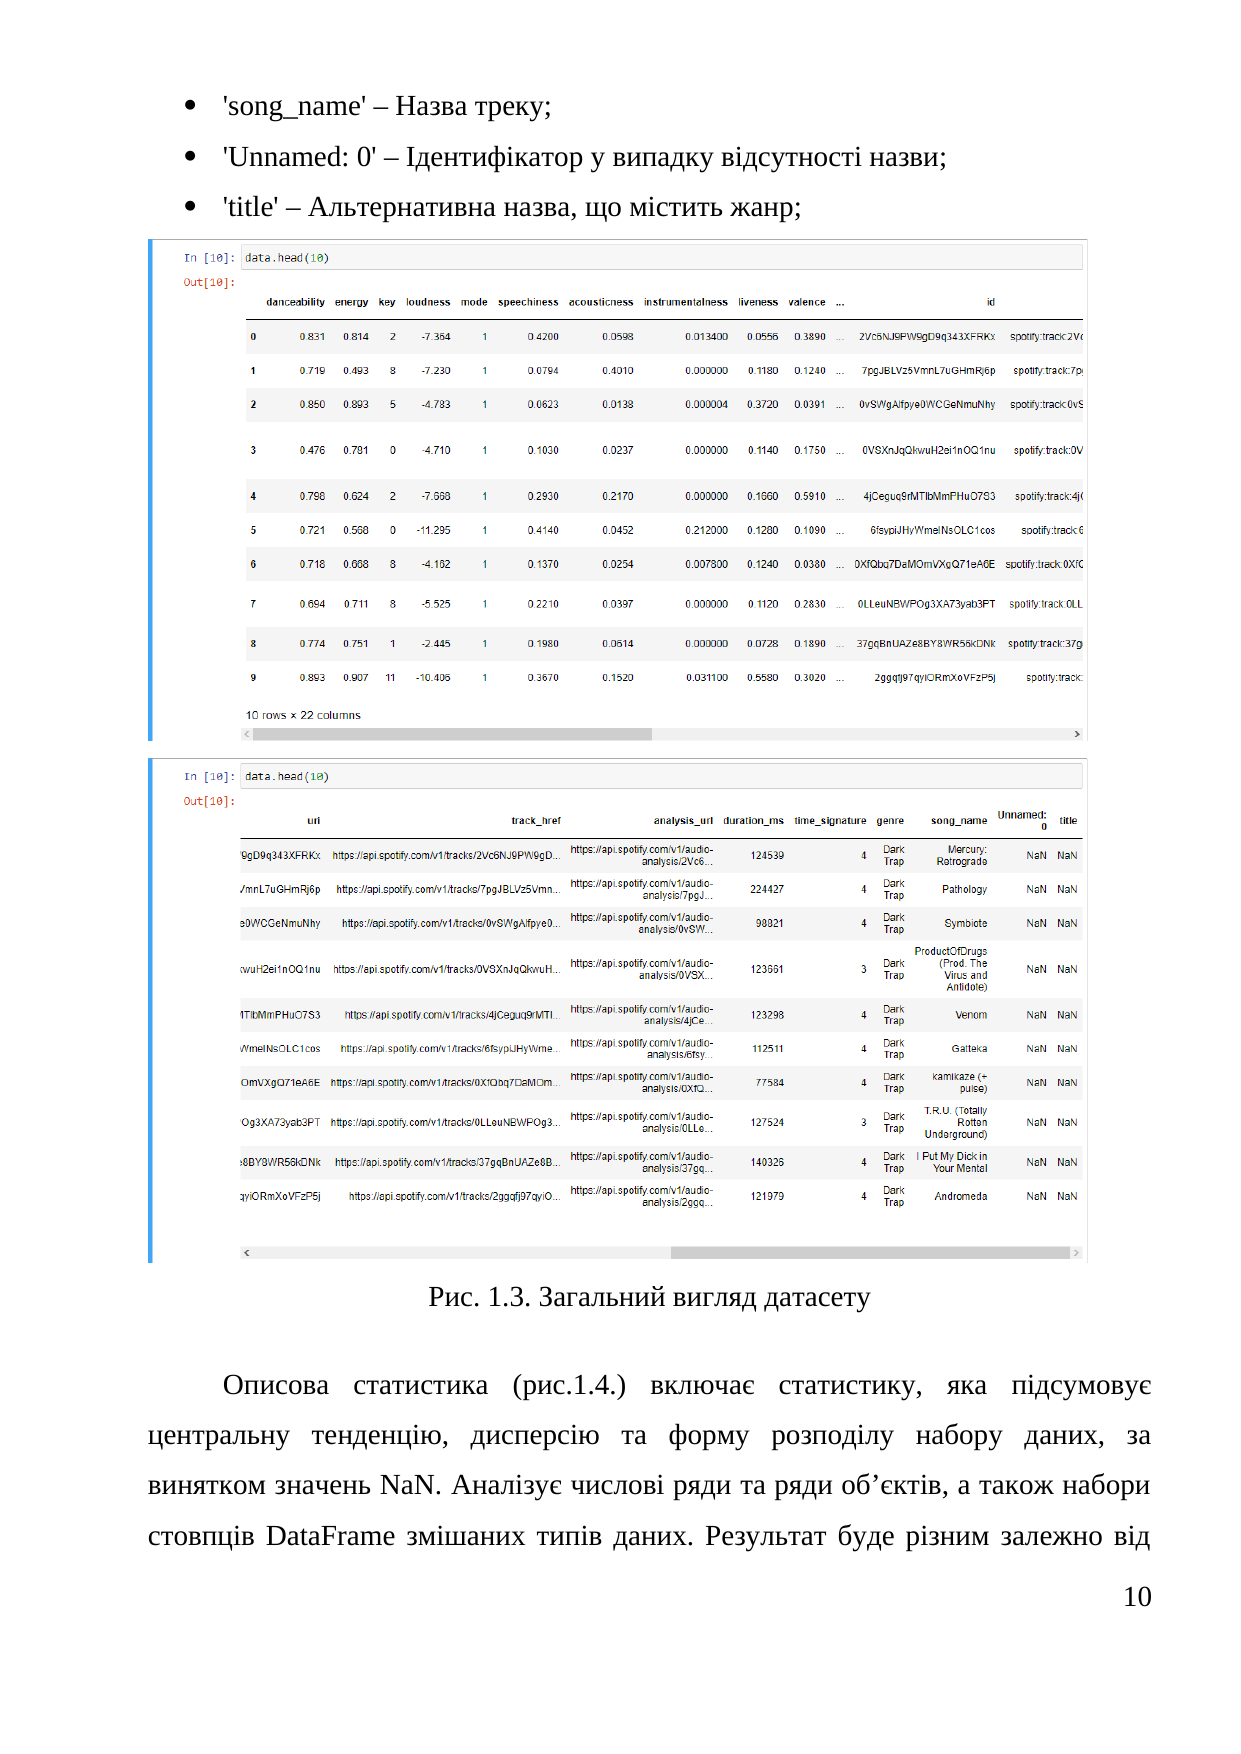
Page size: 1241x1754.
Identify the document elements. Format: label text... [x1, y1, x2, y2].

picture [147, 757, 1088, 1263]
list 'song_name' – Назва треку; [185, 88, 1152, 122]
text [148, 1367, 1152, 1551]
text Рис. 1.3. Загальний вигляд датасету [148, 1279, 1152, 1313]
picture [147, 239, 1088, 741]
list 'Unnamed: 0' – Ідентифікатор у випадку відсутності назви; [185, 139, 1152, 173]
list 'title' – Альтернативна назва, що містить жанр; [185, 189, 1152, 223]
